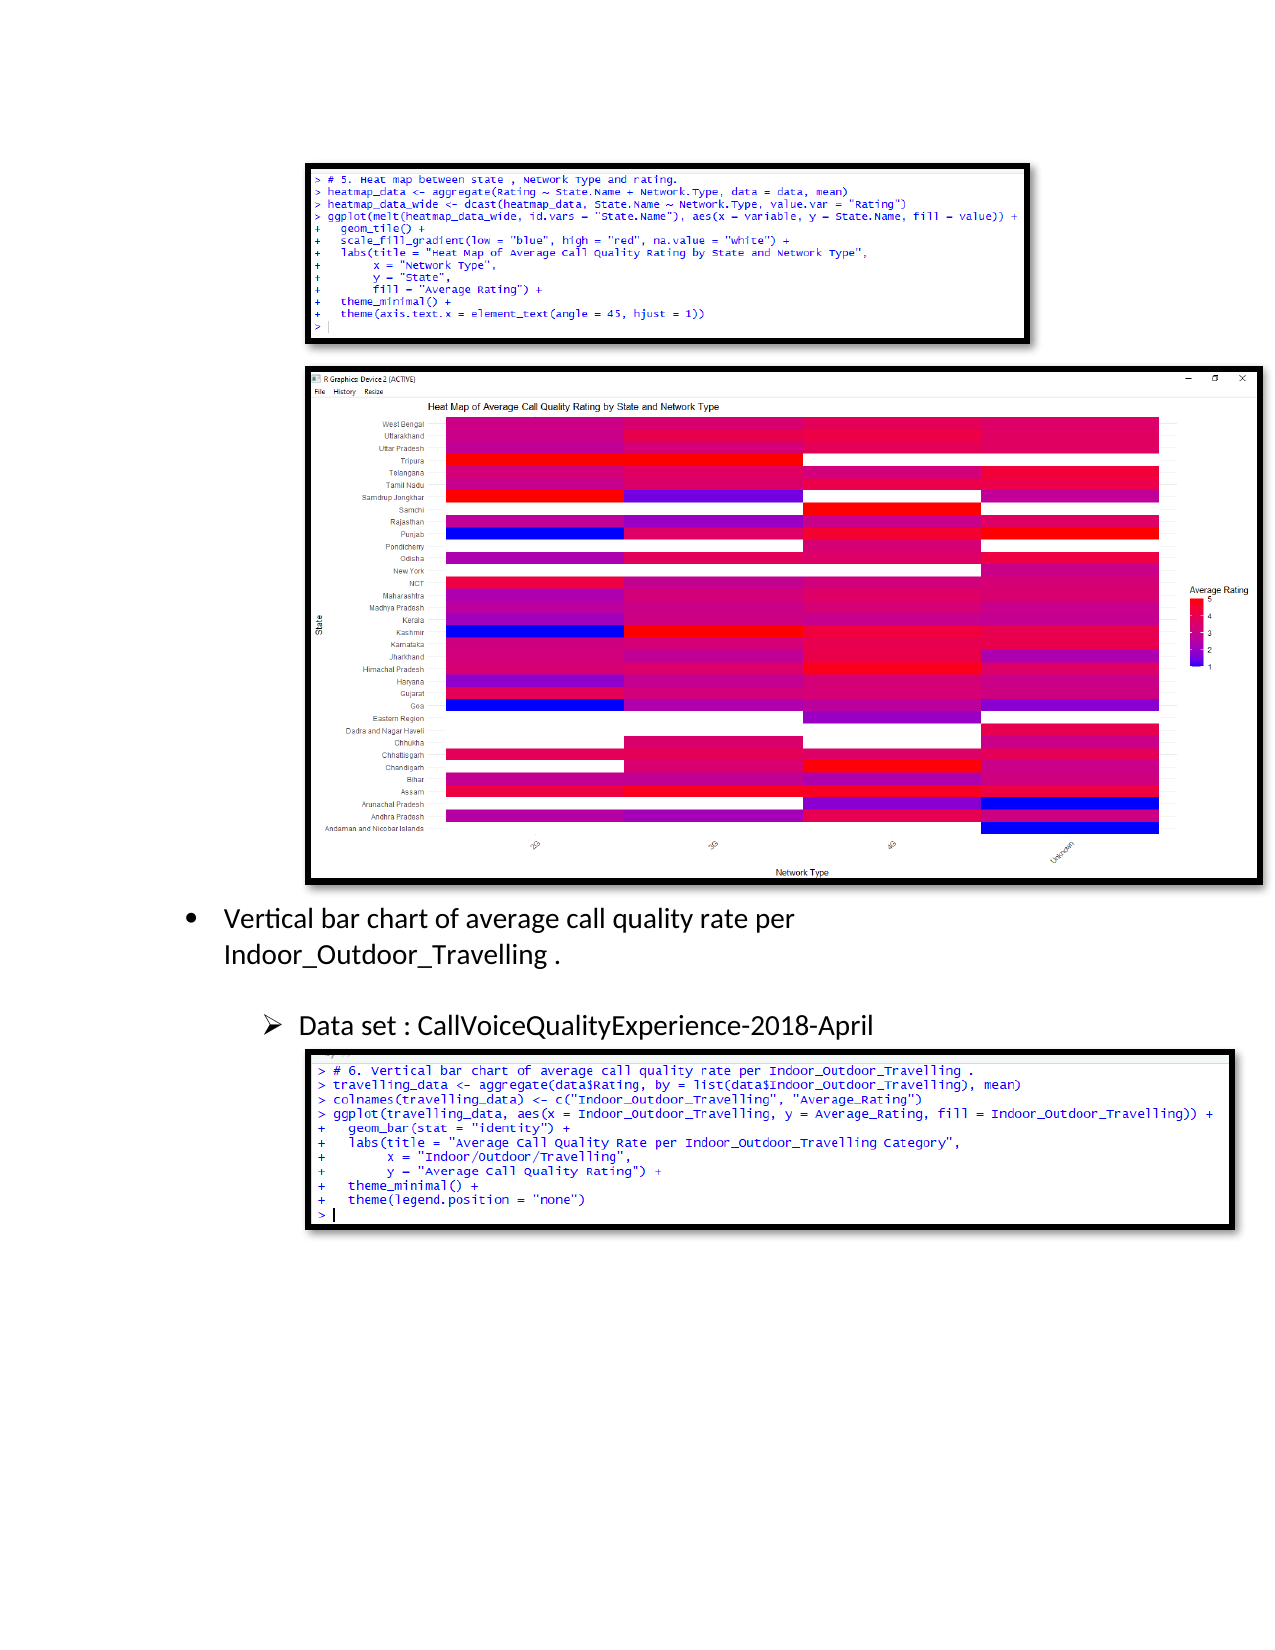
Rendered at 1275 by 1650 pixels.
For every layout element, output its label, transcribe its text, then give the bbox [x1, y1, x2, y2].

list Data set : CallVoiceQualityExperience-2018-April [261, 1007, 1024, 1043]
list Vertical bar chart of average call quality rate per Indoor_Outdoor_Travelling . [186, 900, 1024, 972]
picture [311, 372, 1257, 878]
picture [311, 1055, 1229, 1224]
picture [311, 169, 1024, 338]
